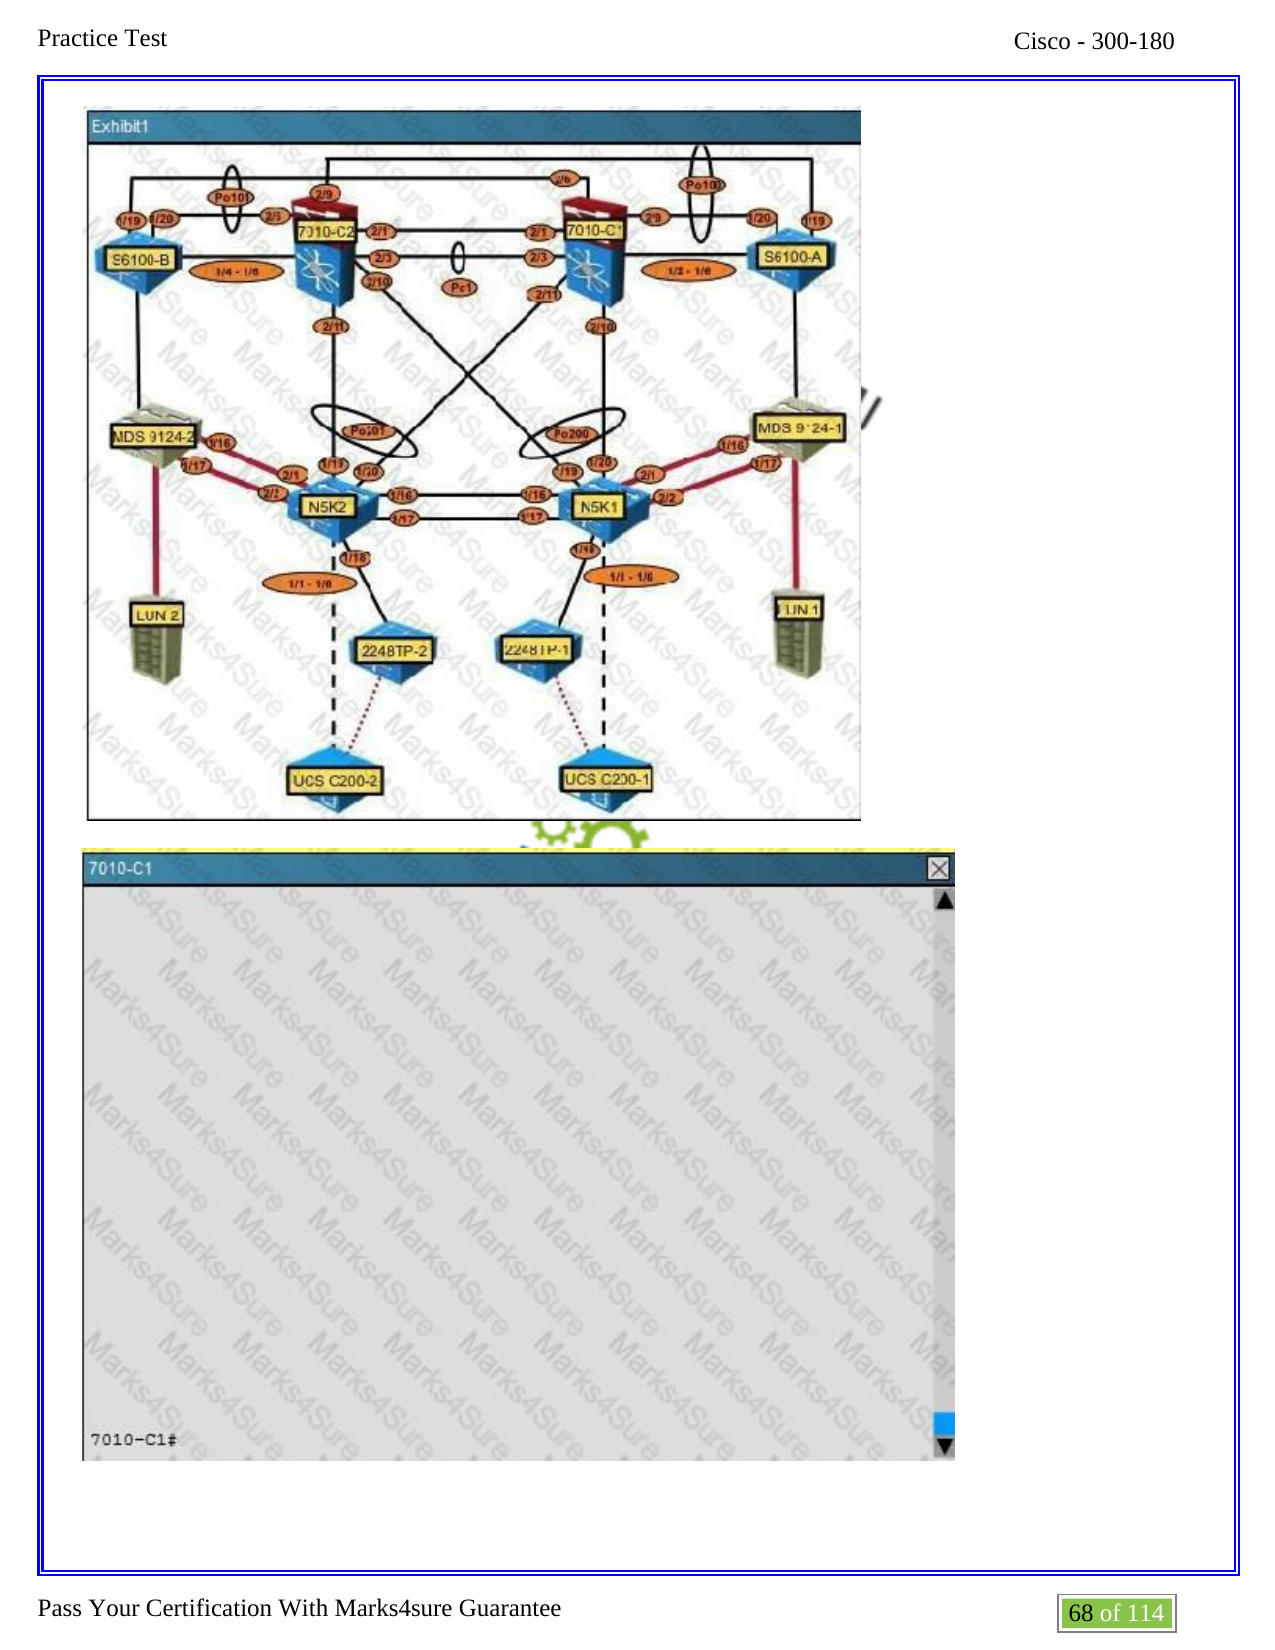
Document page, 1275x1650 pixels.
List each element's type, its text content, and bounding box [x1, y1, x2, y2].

picture [417, 0, 1224, 75]
text Practice Test [37, 23, 167, 51]
text Cisco - 300-180 [1014, 26, 1187, 55]
picture [81, 81, 1224, 1461]
